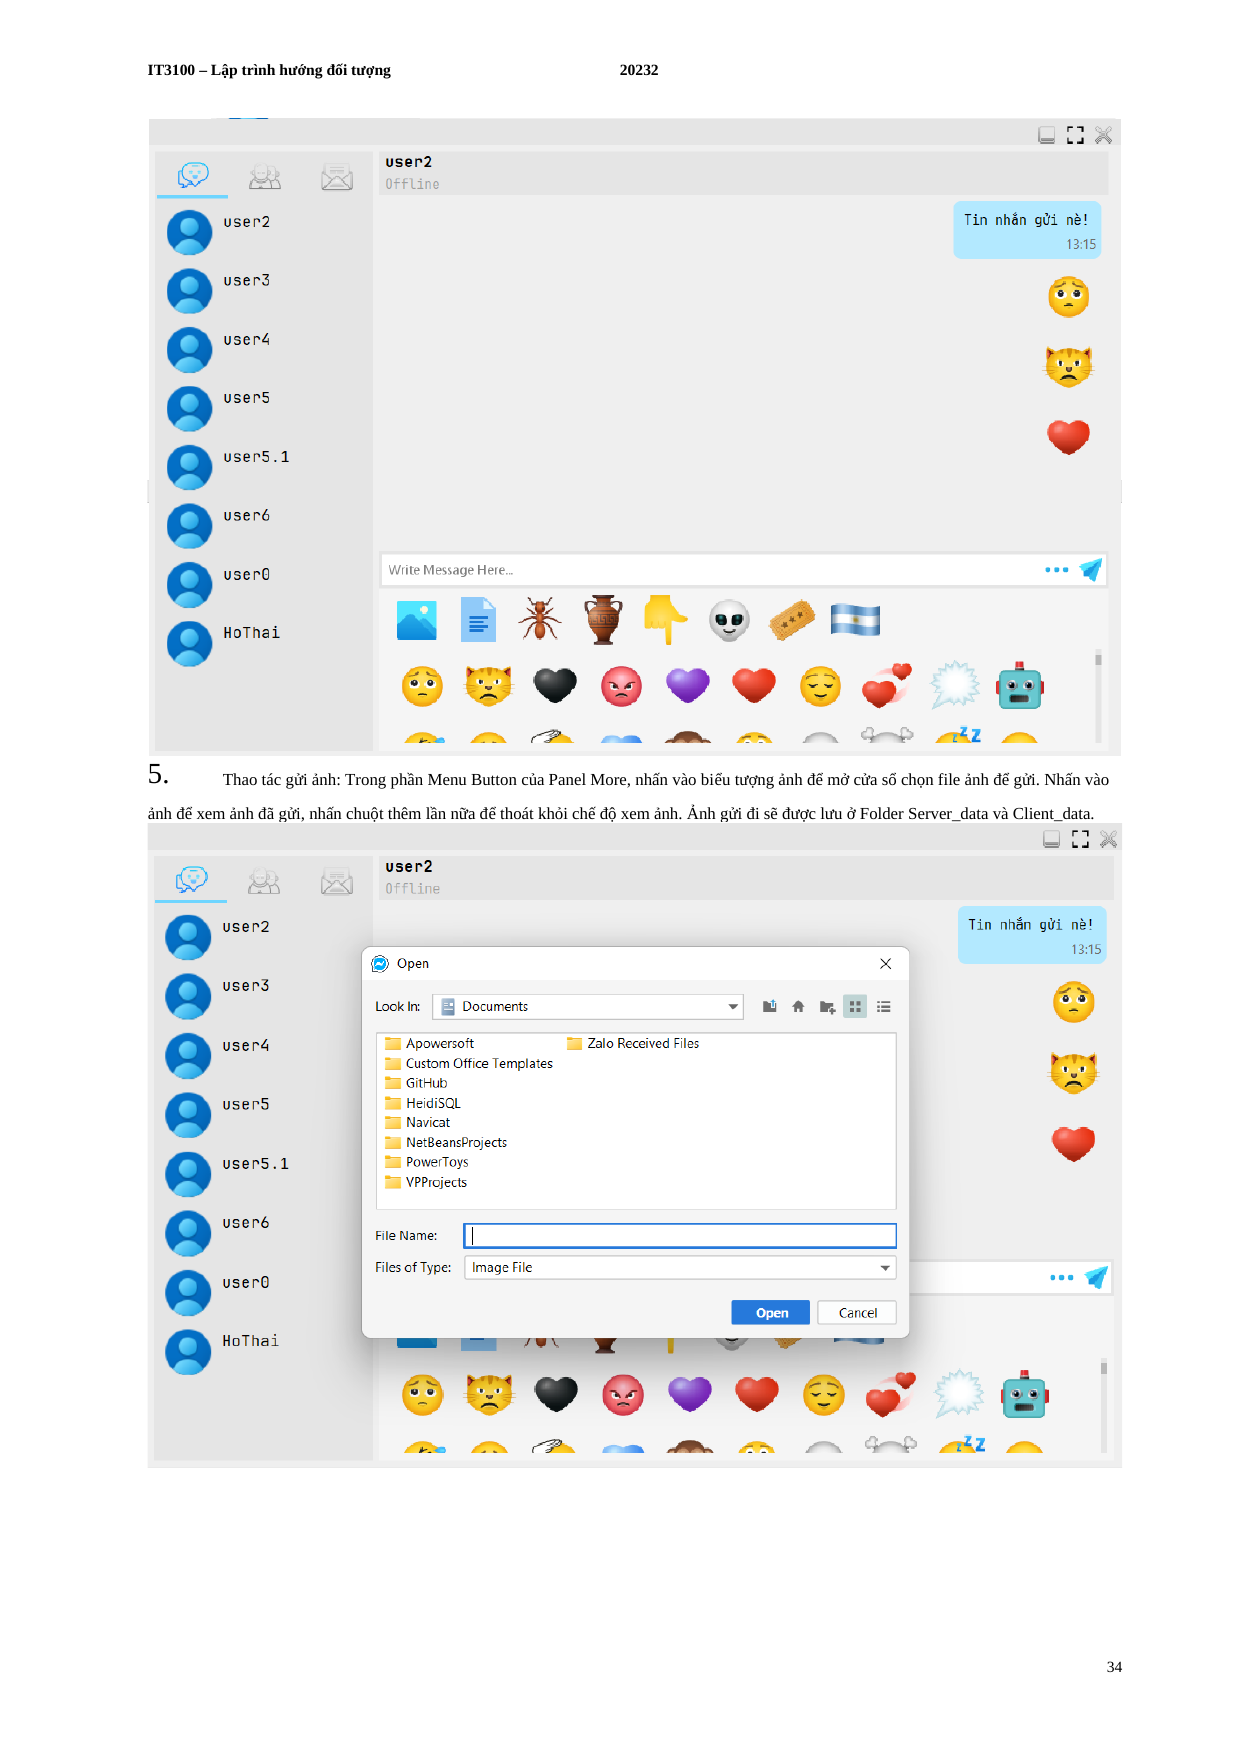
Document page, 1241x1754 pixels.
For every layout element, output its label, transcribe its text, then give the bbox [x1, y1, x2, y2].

list Thao tác gửi ảnh: Trong phần Menu Button của Panel More, nhấn vào biểu tượng ảnh để mở cửa sổ chọn file ảnh để gửi. Nhấn vào ảnh để xem ảnh đã gửi, nhấn chuột thêm lần nữa để thoát khỏi chế độ xem ảnh. Ảnh gửi đi sẽ được lưu ở Folder Server_data và Client_data. [147, 756, 1122, 822]
picture [147, 822, 1123, 1468]
picture [147, 118, 1122, 756]
